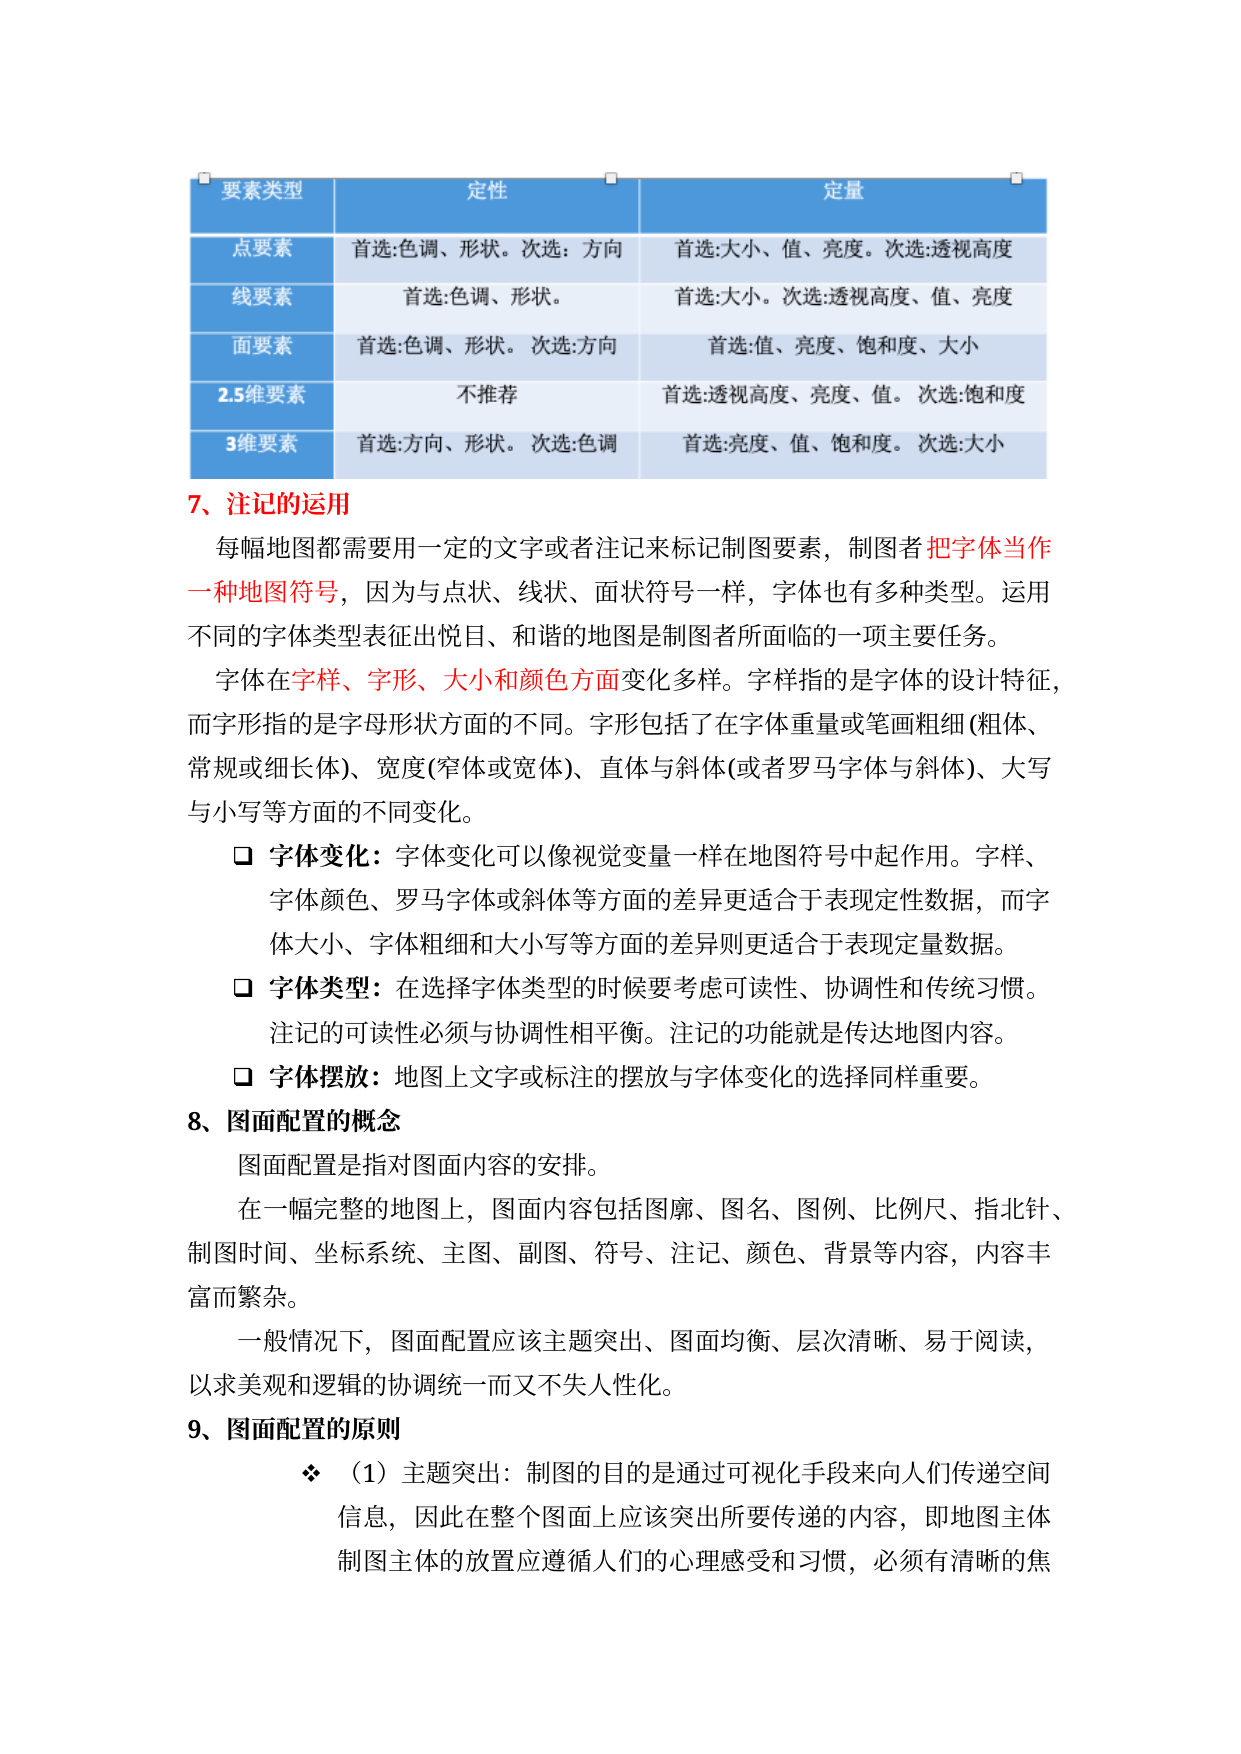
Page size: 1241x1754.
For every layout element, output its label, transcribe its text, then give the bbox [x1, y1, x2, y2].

list 字体摆放：地图上文字或标注的摆放与字体变化的选择同样重要。 [232, 1053, 1053, 1097]
text 每幅地图都需要用一定的文字或者注记来标记制图要素，制图者把字体当作一种地图符号，因为与点状、线状、面状符号一样，字体也有多种类型。运用不同的字体类型表征出悦目、和谐的地图是制图者所面临的一项主要任务。 [187, 524, 1053, 657]
text 一般情况下，图面配置应该主题突出、图面均衡、层次清晰、易于阅读，以求美观和逻辑的协调统一而又不失人性化。 [187, 1318, 1053, 1406]
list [300, 1450, 1053, 1582]
text 8、图面配置的概念 [187, 1097, 1053, 1141]
text 字体在字样、字形、大小和颜色方面变化多样。字样指的是字体的设计特征，而字形指的是字母形状方面的不同。字形包括了在字体重量或笔画粗细(粗体、常规或细长体)、宽度(窄体或宽体)、直体与斜体(或者罗马字体与斜体)、大写与小写等方面的不同变化。 [187, 657, 1053, 833]
text 图面配置是指对图面内容的安排。 [187, 1141, 1053, 1185]
text 在一幅完整的地图上，图面内容包括图廓、图名、图例、比例尺、指北针、制图时间、坐标系统、主图、副图、符号、注记、颜色、背景等内容，内容丰富而繁杂。 [187, 1185, 1053, 1318]
list 字体变化：字体变化可以像视觉变量一样在地图符号中起作用。字样、字体颜色、罗马字体或斜体等方面的差异更适合于表现定性数据，而字体大小、字体粗细和大小写等方面的差异则更适合于表现定量数据。 [232, 833, 1053, 965]
list 字体类型：在选择字体类型的时候要考虑可读性、协调性和传统习惯。注记的可读性必须与协调性相平衡。注记的功能就是传达地图内容。 [232, 965, 1053, 1053]
picture [187, 172, 1051, 479]
text 7、注记的运用 [187, 480, 1053, 524]
text 9、图面配置的原则 [187, 1406, 1053, 1450]
